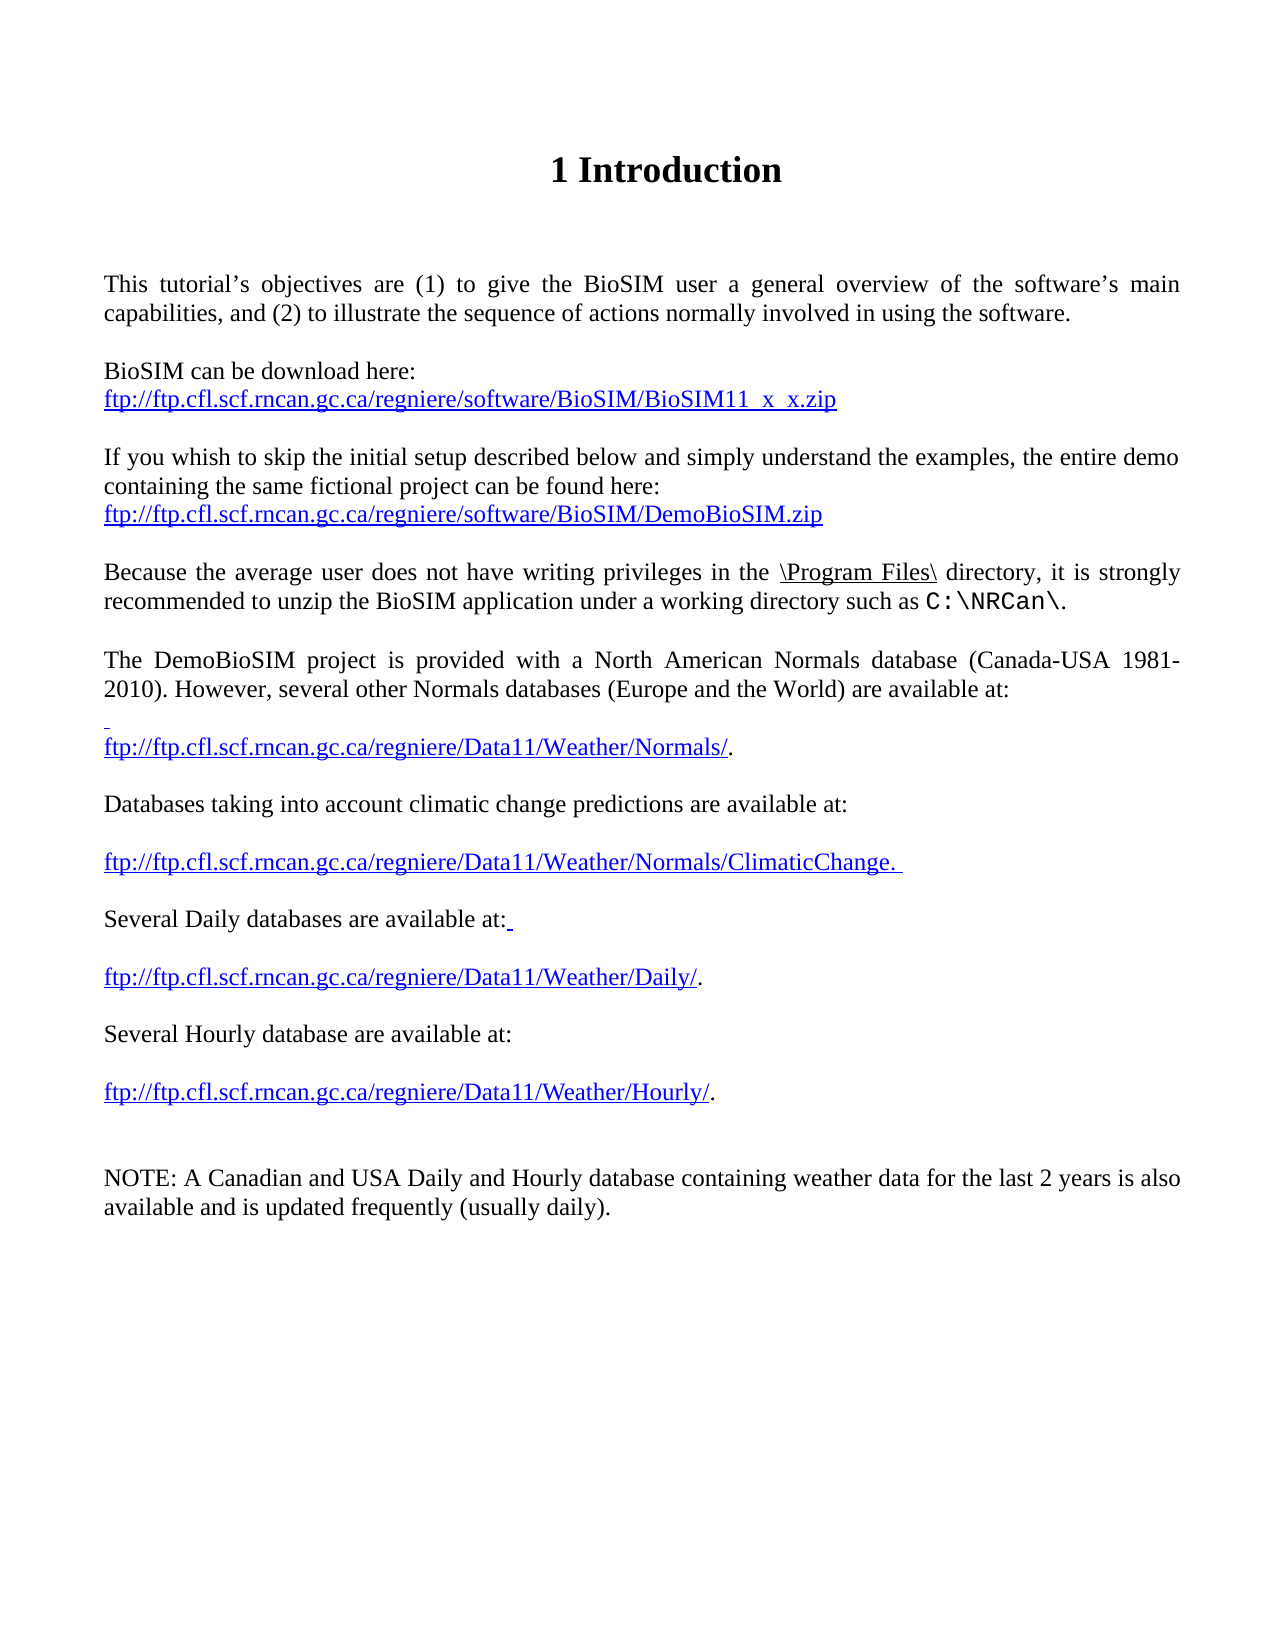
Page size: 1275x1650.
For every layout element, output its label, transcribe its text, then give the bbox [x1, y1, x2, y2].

text ftp://ftp.cfl.scf.rncan.gc.ca/regniere/software/BioSIM/DemoBioSIM.zip [103, 499, 1181, 528]
text ftp://ftp.cfl.scf.rncan.gc.ca/regniere/Data11/Weather/Normals/ClimaticChange. [103, 847, 1181, 875]
text The DemoBioSIM project is provided with a North American Normals database (Canada-USA 1981-2010). However, several other Normals databases (Europe and the World) are available at: [103, 645, 1181, 703]
text ftp://ftp.cfl.scf.rncan.gc.ca/regniere/Data11/Weather/Hourly/. [103, 1077, 1181, 1105]
text Because the average user does not have writing privileges in the \Program Files\ directory, it is strongly recommended to unzip the BioSIM application under a working directory such as C:\NRCan\. [103, 557, 1181, 617]
text Several Daily databases are available at: [103, 904, 1181, 933]
text ftp://ftp.cfl.scf.rncan.gc.ca/regniere/software/BioSIM/BioSIM11_x_x.zip [103, 384, 1181, 413]
text This tutorial’s objectives are (1) to give the BioSIM user a general overview of the software’s main capabilities, and (2) to illustrate the sequence of actions normally involved in using the software. [103, 269, 1181, 327]
text Databases taking into account climatic change predictions are available at: [103, 789, 1181, 818]
text ftp://ftp.cfl.scf.rncan.gc.ca/regniere/Data11/Weather/Normals/. [103, 732, 1181, 760]
subtitle 1 Introduction [141, 148, 1181, 191]
text BioSIM can be download here: [103, 356, 1181, 384]
text NOTE: A Canadian and USA Daily and Hourly database containing weather data for the last 2 years is also available and is updated frequently (usually daily). [103, 1163, 1181, 1220]
text ftp://ftp.cfl.scf.rncan.gc.ca/regniere/Data11/Weather/Daily/. [103, 962, 1181, 990]
text Several Hourly database are available at: [103, 1019, 1181, 1048]
text If you whish to skip the initial setup described below and simply understand the examples, the entire demo containing the same fictional project can be found here: [103, 442, 1181, 499]
